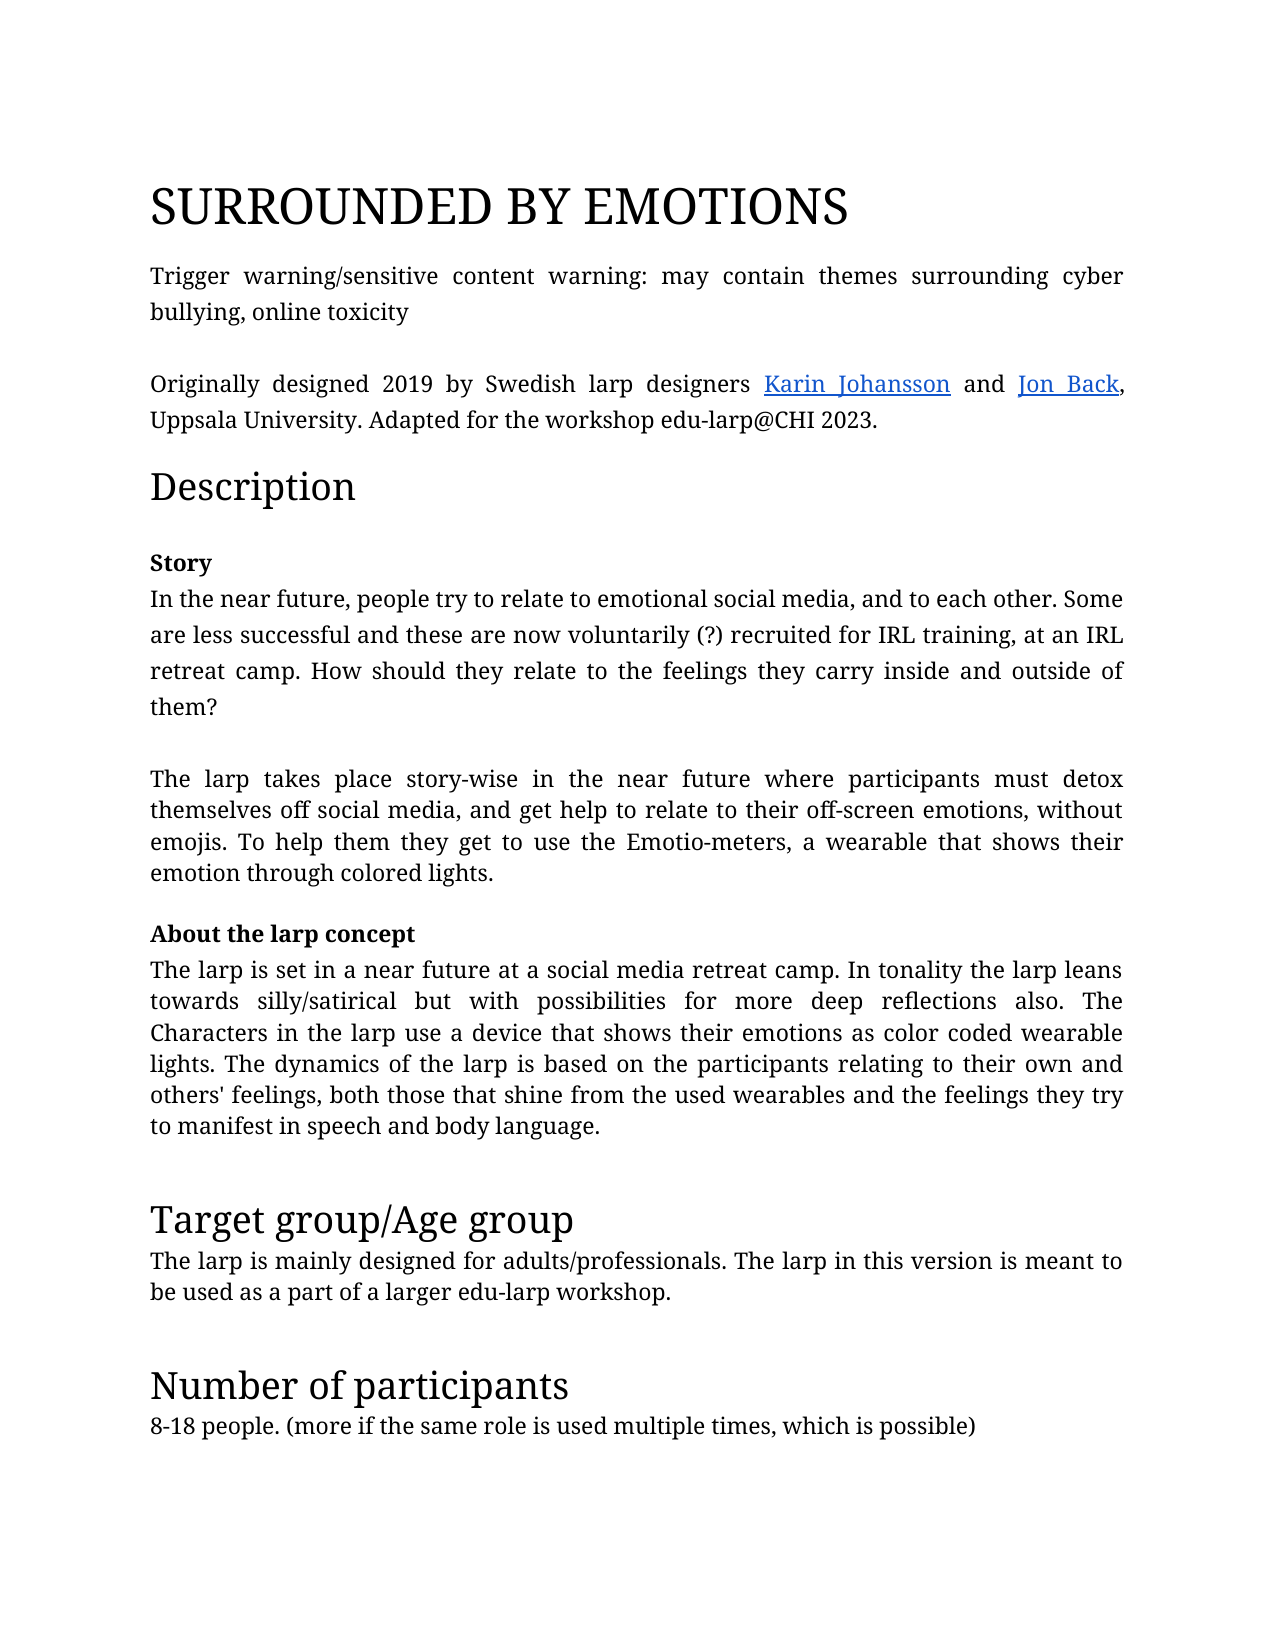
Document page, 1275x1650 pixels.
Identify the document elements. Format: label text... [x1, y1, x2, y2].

text The larp is mainly designed for adults/professionals. The larp in this version is meant to be used as a part of a larger edu-larp workshop. [150, 1245, 1125, 1307]
subtitle About the larp concept [150, 918, 1125, 949]
text The larp is set in a near future at a social media retreat camp. In tonality the larp leans towards silly/satirical but with possibilities for more deep reflections also. The Characters in the larp use a device that shows their emotions as color coded wearable lights. The dynamics of the larp is based on the participants relating to their own and others' feelings, both those that shine from the used wearables and the feelings they try to manifest in speech and body language. [150, 954, 1125, 1142]
subtitle Description [150, 460, 1125, 511]
text In the near future, people try to relate to emotional social media, and to each other. Some are less successful and these are now voluntarily (?) recruited for IRL training, at an IRL retreat camp. How should they relate to the feelings they carry inside and outside of them? [150, 583, 1125, 722]
subtitle Number of participants [150, 1359, 1125, 1410]
text The larp takes place story-wise in the near future where participants must detox themselves off social media, and get help to relate to their off-screen emotions, without emojis. To help them they get to use the Emotio-meters, a wearable that shows their emotion through colored lights. [150, 763, 1125, 888]
text Originally designed 2019 by Swedish larp designers Karin Johansson and Jon Back, Uppsala University. Adapted for the workshop edu-larp@CHI 2023. [150, 368, 1125, 435]
subtitle Story [150, 547, 1125, 578]
text 8-18 people. (more if the same role is used multiple times, which is possible) [150, 1410, 1125, 1442]
title SURROUNDED BY EMOTIONS [150, 171, 1125, 239]
subtitle Target group/Age group [150, 1194, 1125, 1245]
text Trigger warning/sensitive content warning: may contain themes surrounding cyber bullying, online toxicity [150, 260, 1125, 327]
